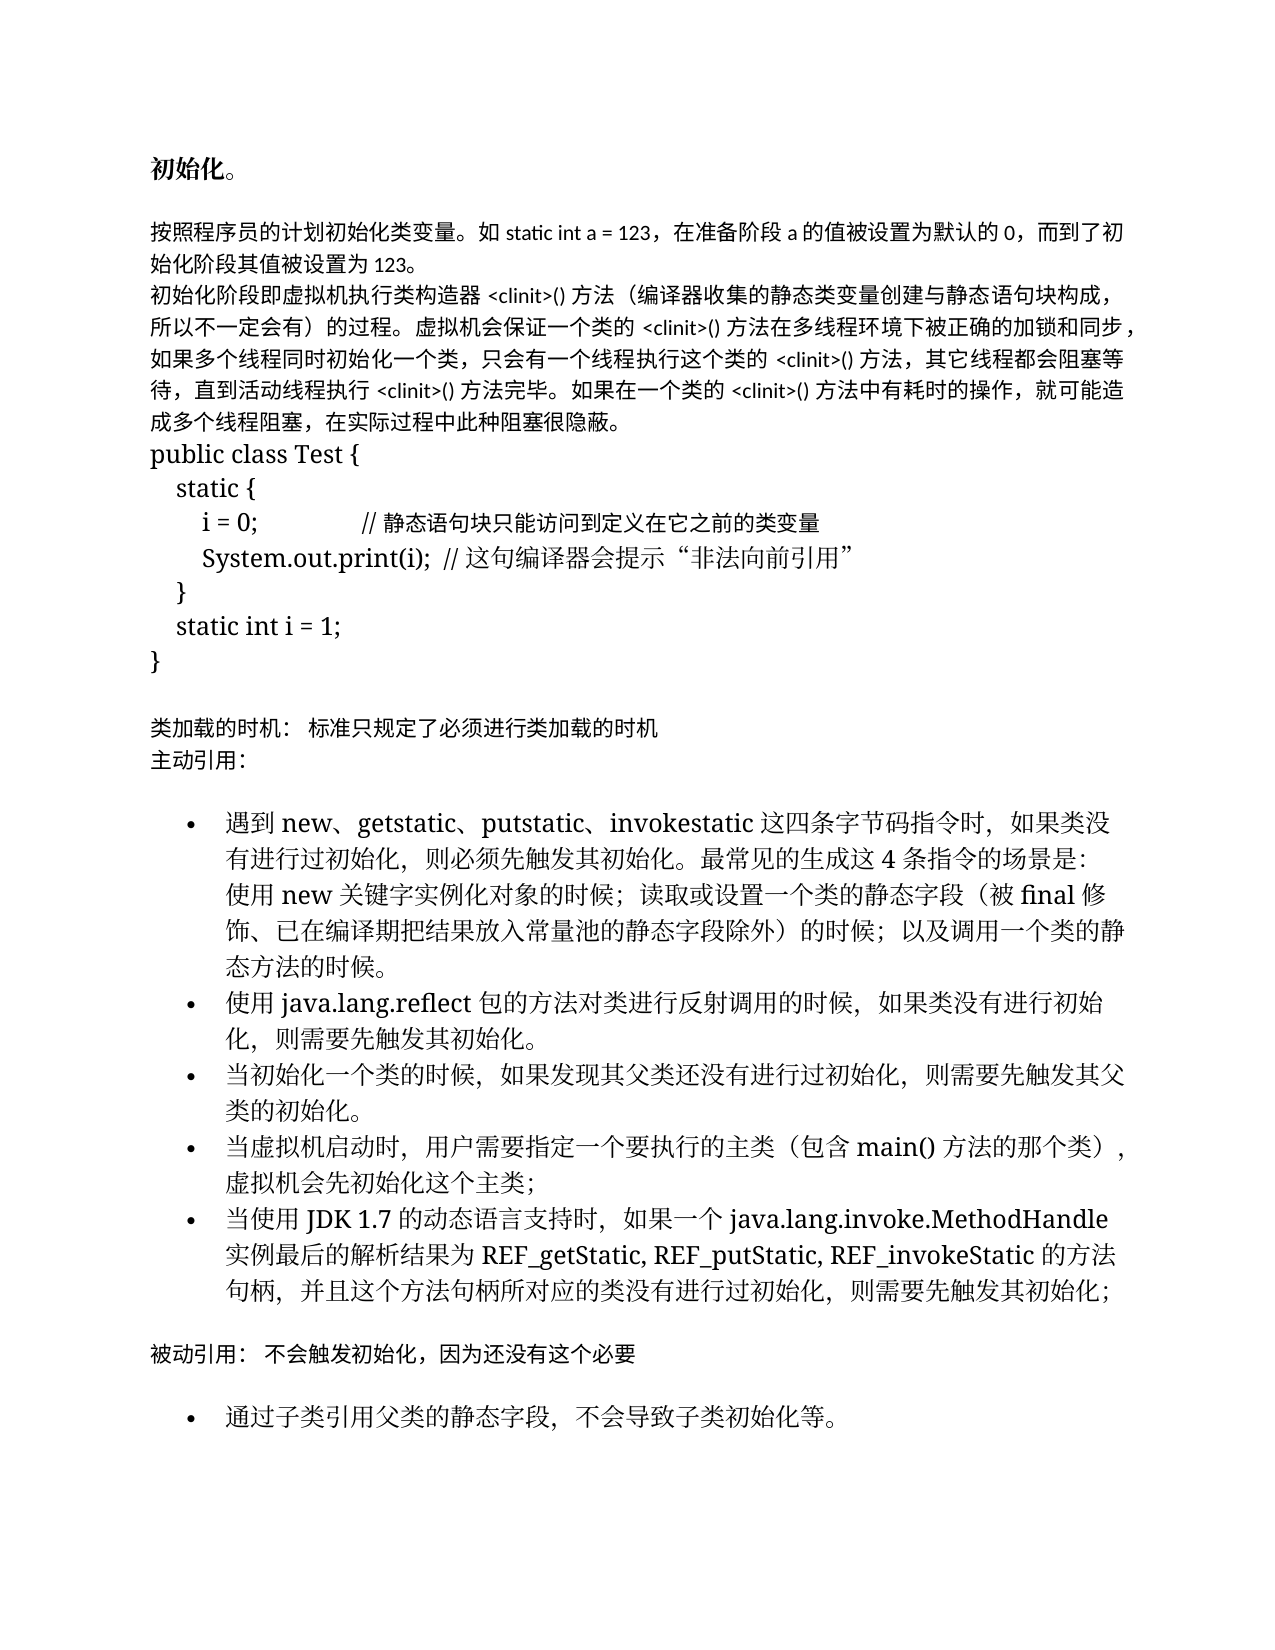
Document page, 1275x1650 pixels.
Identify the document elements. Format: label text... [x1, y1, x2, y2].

text System.out.print(i); // 这句编译器会提示“非法向前引用” [150, 539, 1125, 575]
text } [150, 575, 1125, 609]
text 按照程序员的计划初始化类变量。如static int a = 123，在准备阶段a的值被设置为默认的0，而到了初始化阶段其值被设置为123。 [150, 215, 1125, 278]
list 使用 java.lang.reflect 包的方法对类进行反射调用的时候，如果类没有进行初始化，则需要先触发其初始化。 [187, 984, 1125, 1056]
text 类加载的时机： 标准只规定了必须进行类加载的时机 [150, 711, 1125, 743]
text public class Test { [150, 437, 1125, 471]
text } [150, 643, 1125, 677]
list 当使用 JDK 1.7 的动态语言支持时，如果一个 java.lang.invoke.MethodHandle 实例最后的解析结果为 REF_getStatic, REF_putStatic, REF_invokeStatic 的方法句柄，并且这个方法句柄所对应的类没有进行过初始化，则需要先触发其初始化； [187, 1199, 1125, 1308]
list 遇到 new、getstatic、putstatic、invokestatic 这四条字节码指令时，如果类没有进行过初始化，则必须先触发其初始化。最常见的生成这 4 条指令的场景是：使用 new 关键字实例化对象的时候；读取或设置一个类的静态字段（被 final 修饰、已在编译期把结果放入常量池的静态字段除外）的时候；以及调用一个类的静态方法的时候。 [187, 804, 1125, 984]
text 初始化。 [150, 150, 1125, 186]
text static int i = 1; [150, 609, 1125, 643]
text i = 0; // 静态语句块只能访问到定义在它之前的类变量 [150, 505, 1125, 539]
text static { [150, 471, 1125, 505]
text 主动引用： [150, 743, 1125, 774]
list 当初始化一个类的时候，如果发现其父类还没有进行过初始化，则需要先触发其父类的初始化。 [187, 1056, 1125, 1128]
text 初始化阶段即虚拟机执行类构造器 <clinit>() 方法（编译器收集的静态类变量创建与静态语句块构成，所以不一定会有）的过程。虚拟机会保证一个类的 <clinit>() 方法在多线程环境下被正确的加锁和同步，如果多个线程同时初始化一个类，只会有一个线程执行这个类的 <clinit>() 方法，其它线程都会阻塞等待，直到活动线程执行 <clinit>() 方法完毕。如果在一个类的 <clinit>() 方法中有耗时的操作，就可能造成多个线程阻塞，在实际过程中此种阻塞很隐蔽。 [150, 278, 1125, 437]
list 通过子类引用父类的静态字段，不会导致子类初始化等。 [187, 1398, 1125, 1433]
text 被动引用： 不会触发初始化，因为还没有这个必要 [150, 1337, 1125, 1368]
list 当虚拟机启动时，用户需要指定一个要执行的主类（包含 main() 方法的那个类），虚拟机会先初始化这个主类； [187, 1128, 1125, 1199]
